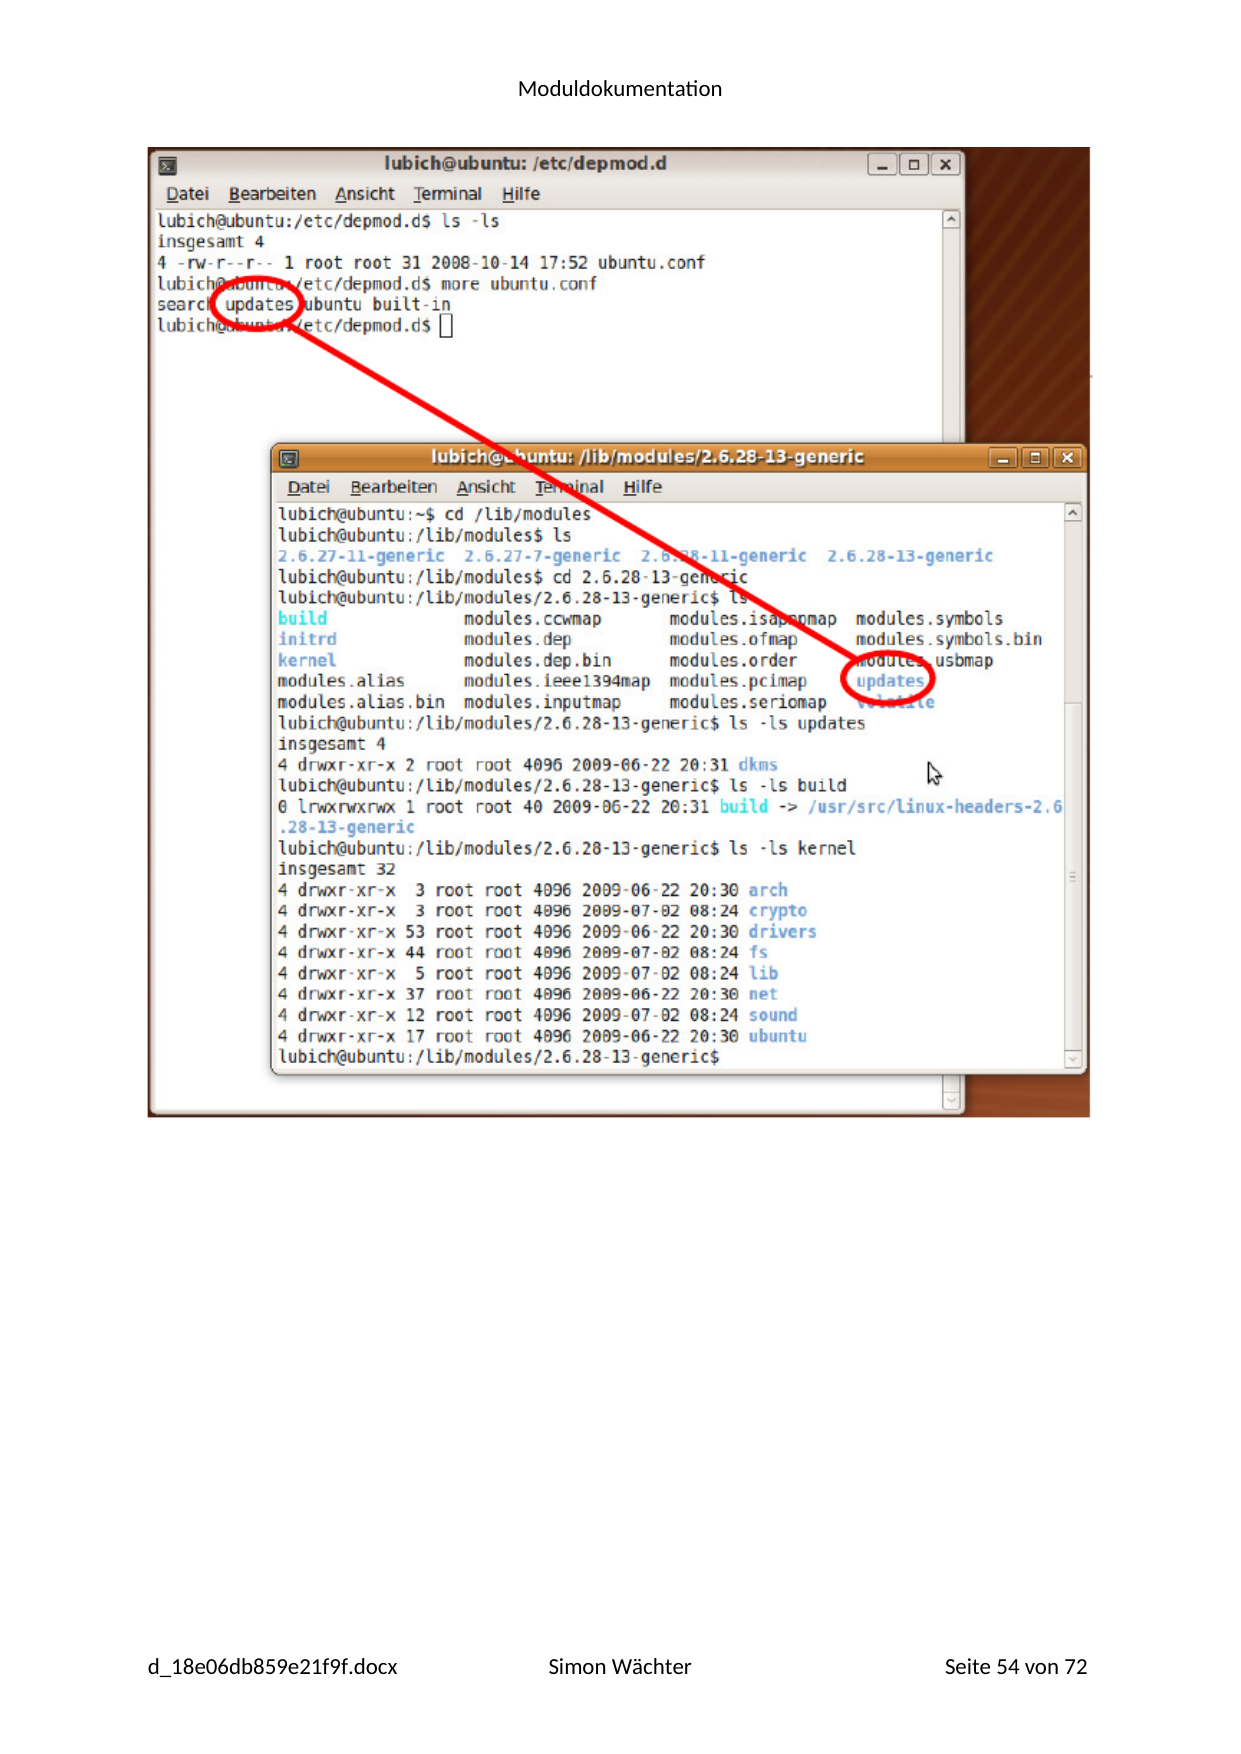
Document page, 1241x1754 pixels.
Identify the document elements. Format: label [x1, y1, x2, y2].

picture [147, 147, 1093, 1119]
